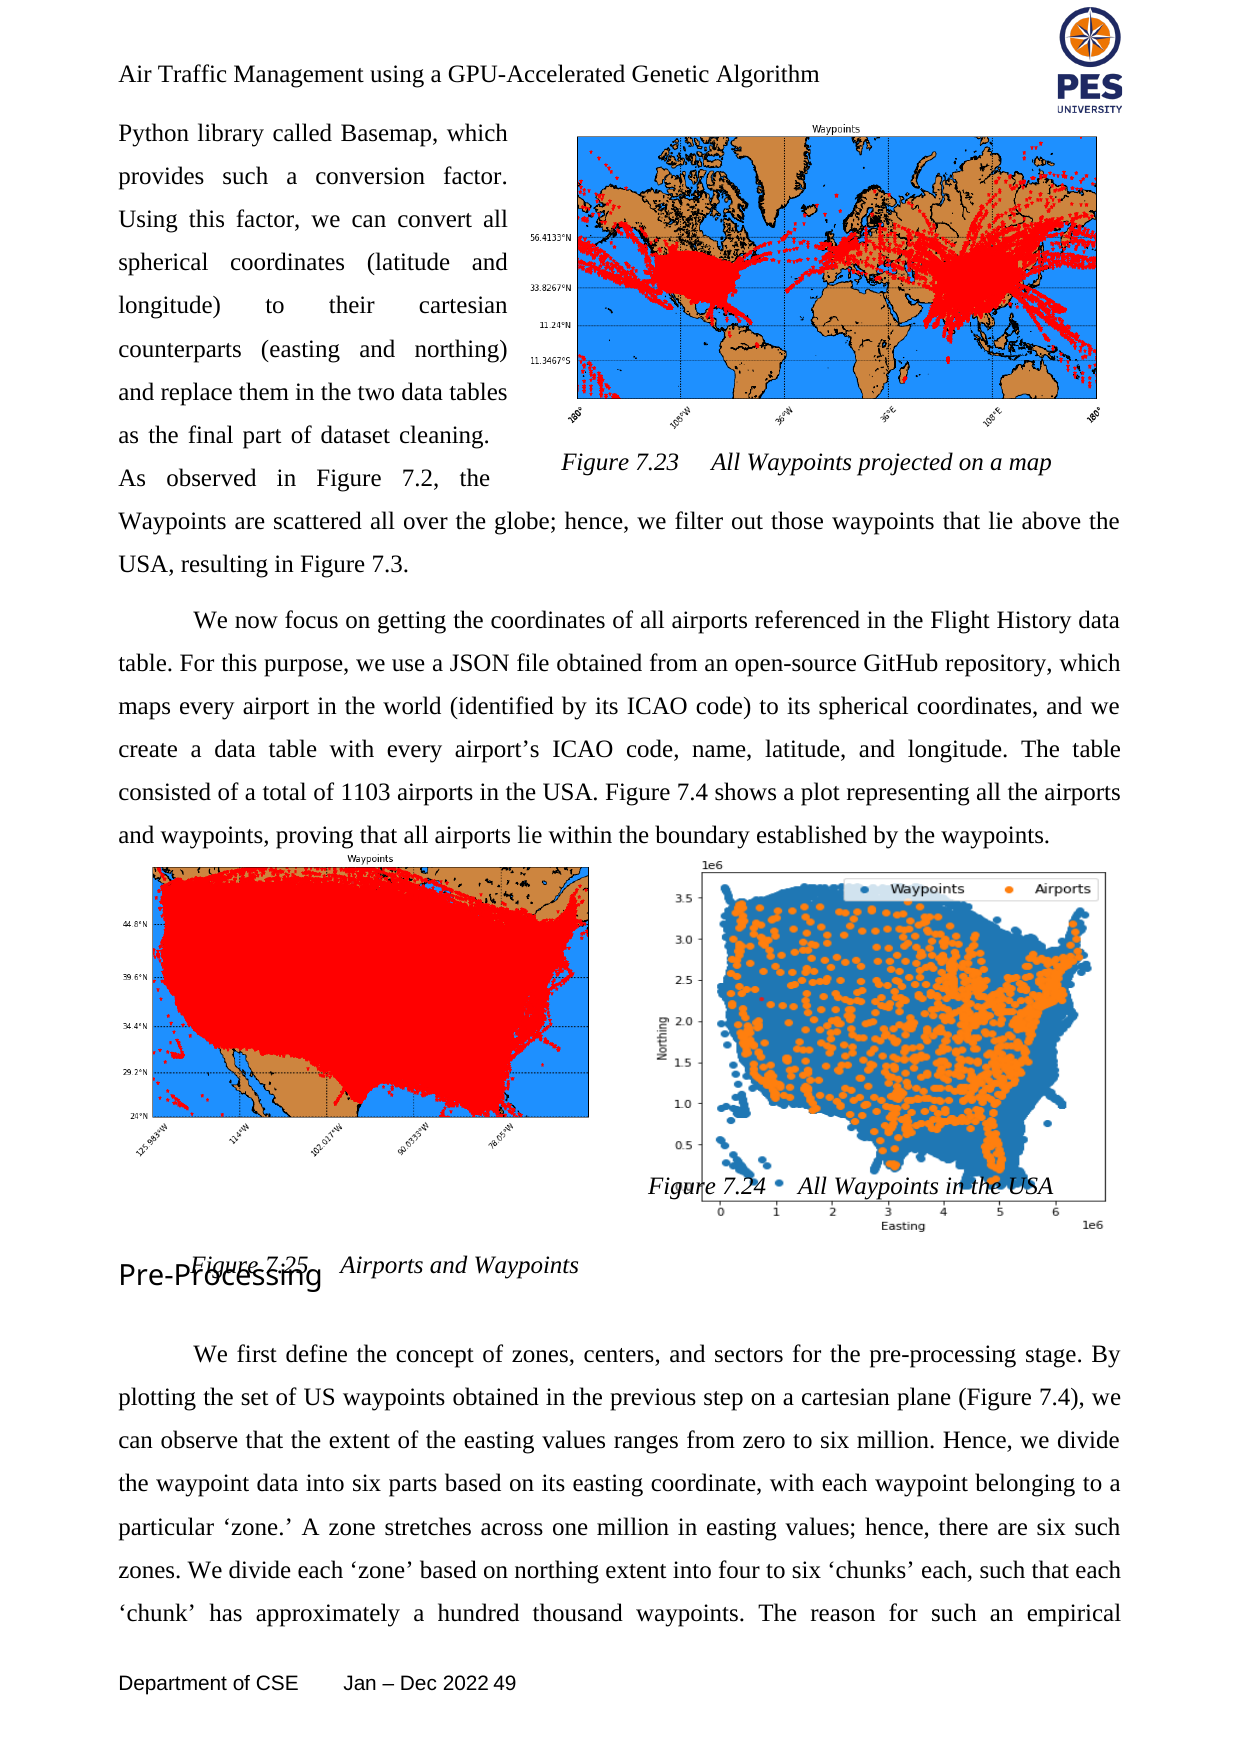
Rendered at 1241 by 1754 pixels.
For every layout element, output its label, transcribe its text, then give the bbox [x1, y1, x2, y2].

picture [118, 851, 593, 1158]
picture [1057, 7, 1123, 116]
picture [526, 118, 1120, 437]
text We now focus on getting the coordinates of all airports referenced in the Flight History data table. For this purpose, we use a JSON file obtained from an open-source GitHub repository, which maps every airport in the world (identified by its ICAO code) to its spherical coordinates, and we create a data table with every airport’s ICAO code, name, latitude, and longitude. The table consisted of a total of 1103 airports in the USA. Figure 7.4 shows a plot representing all the airports and waypoints, proving that all airports lie within the boundary established by the waypoints. [118, 605, 1122, 849]
picture [651, 852, 1120, 1243]
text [118, 118, 1122, 578]
